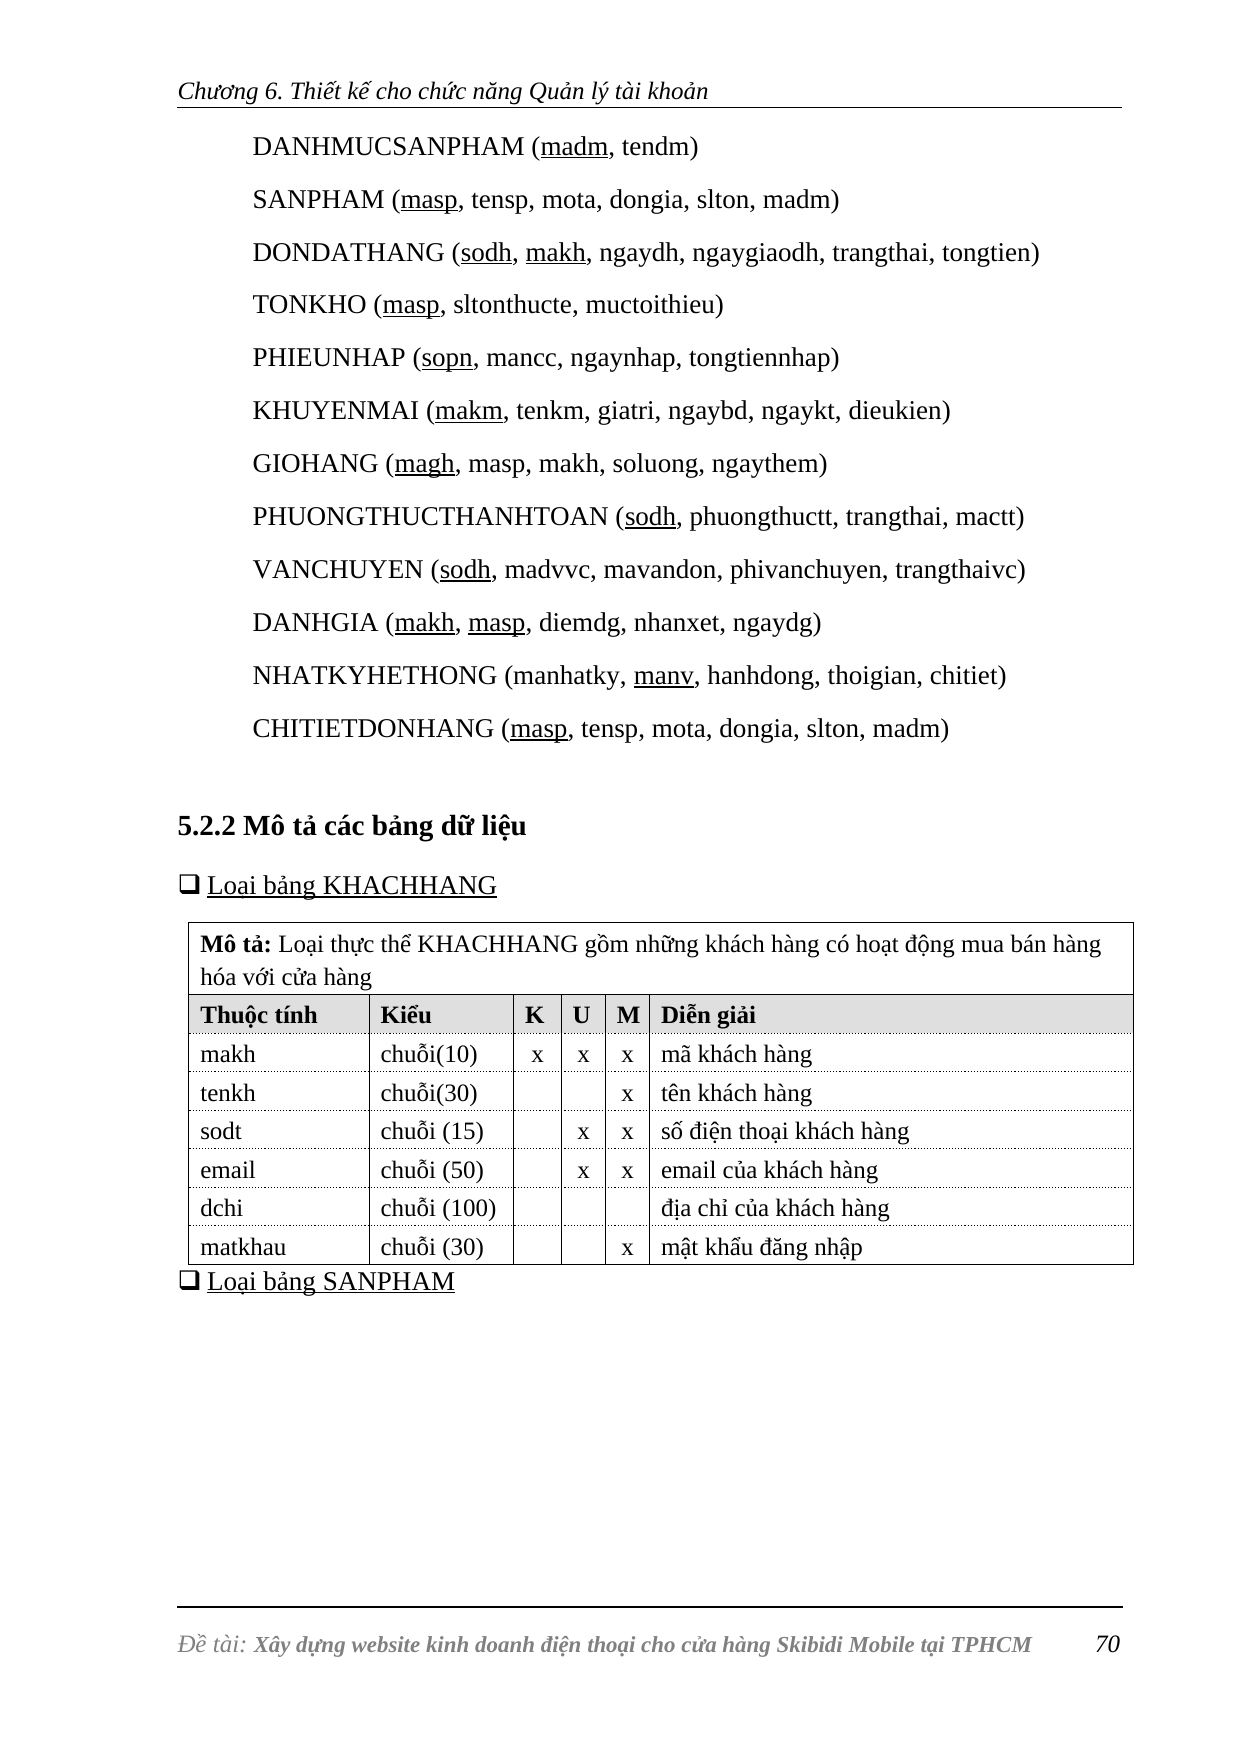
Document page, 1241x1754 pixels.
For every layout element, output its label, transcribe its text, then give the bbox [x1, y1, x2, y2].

table_cell chuỗi (15) [370, 1110, 513, 1148]
table_cell M [606, 995, 649, 1033]
table_cell [514, 1110, 561, 1148]
table_cell tenkh [189, 1071, 369, 1110]
table_cell x [514, 1033, 561, 1071]
subtitle Mô tả các bảng dữ liệu [177, 802, 1122, 844]
list Loại bảng SANPHAM [177, 1265, 1122, 1296]
table_cell [514, 1225, 561, 1264]
table_header Mô tả: Loại thực thể KHACHHANG gồm những khách hàng có hoạt động mua bán hàng hóa với cửa hàng [189, 923, 1133, 994]
table_cell email của khách hàng [650, 1148, 1133, 1187]
table_cell chuỗi (100) [370, 1187, 513, 1225]
text DANHGIA (makh, masp, diemdg, nhanxet, ngaydg) [177, 606, 1122, 637]
text TONKHO (masp, sltonthucte, muctoithieu) [177, 289, 1122, 320]
table_cell chuỗi(10) [370, 1033, 513, 1071]
table_cell [562, 1225, 605, 1264]
table_cell [514, 1148, 561, 1187]
text CHITIETDONHANG (masp, tensp, mota, dongia, slton, madm) [177, 712, 1122, 743]
table_cell chuỗi (50) [370, 1148, 513, 1187]
text PHIEUNHAP (sopn, mancc, ngaynhap, tongtiennhap) [177, 342, 1122, 373]
table_cell Kiểu [370, 995, 513, 1033]
list Loại bảng KHACHHANG [177, 869, 1122, 900]
text GIOHANG (magh, masp, makh, soluong, ngaythem) [177, 447, 1122, 478]
table_cell [562, 1071, 605, 1110]
table_cell chuỗi (30) [370, 1225, 513, 1264]
text DANHMUCSANPHAM (madm, tendm) [177, 130, 1122, 161]
table_cell địa chỉ của khách hàng [650, 1187, 1133, 1225]
table_cell makh [189, 1033, 369, 1071]
text KHUYENMAI (makm, tenkm, giatri, ngaybd, ngaykt, dieukien) [177, 394, 1122, 426]
table_cell x [562, 1148, 605, 1187]
table_cell chuỗi(30) [370, 1071, 513, 1110]
table_cell x [562, 1033, 605, 1071]
table_cell sodt [189, 1110, 369, 1148]
text PHUONGTHUCTHANHTOAN (sodh, phuongthuctt, trangthai, mactt) [177, 500, 1122, 531]
table_cell mã khách hàng [650, 1033, 1133, 1071]
table_cell x [606, 1148, 649, 1187]
table_cell Diễn giải [650, 995, 1133, 1033]
table_cell mật khẩu đăng nhập [650, 1225, 1133, 1264]
text SANPHAM (masp, tensp, mota, dongia, slton, madm) [177, 183, 1122, 214]
text NHATKYHETHONG (manhatky, manv, hanhdong, thoigian, chitiet) [177, 659, 1122, 690]
text VANCHUYEN (sodh, madvvc, mavandon, phivanchuyen, trangthaivc) [177, 553, 1122, 584]
table_cell [562, 1187, 605, 1225]
table_cell matkhau [189, 1225, 369, 1264]
table_cell email [189, 1148, 369, 1187]
table_cell dchi [189, 1187, 369, 1225]
table_cell K [514, 995, 561, 1033]
table_cell Thuộc tính [189, 995, 369, 1033]
table_cell x [606, 1071, 649, 1110]
table_cell x [606, 1110, 649, 1148]
table_cell [514, 1187, 561, 1225]
table_cell x [562, 1110, 605, 1148]
table_cell x [606, 1225, 649, 1264]
table_cell x [606, 1033, 649, 1071]
text DONDATHANG (sodh, makh, ngaydh, ngaygiaodh, trangthai, tongtien) [177, 236, 1122, 267]
table_cell [514, 1071, 561, 1110]
table_cell [606, 1187, 649, 1225]
table_cell U [562, 995, 605, 1033]
table_cell số điện thoại khách hàng [650, 1110, 1133, 1148]
table_cell tên khách hàng [650, 1071, 1133, 1110]
